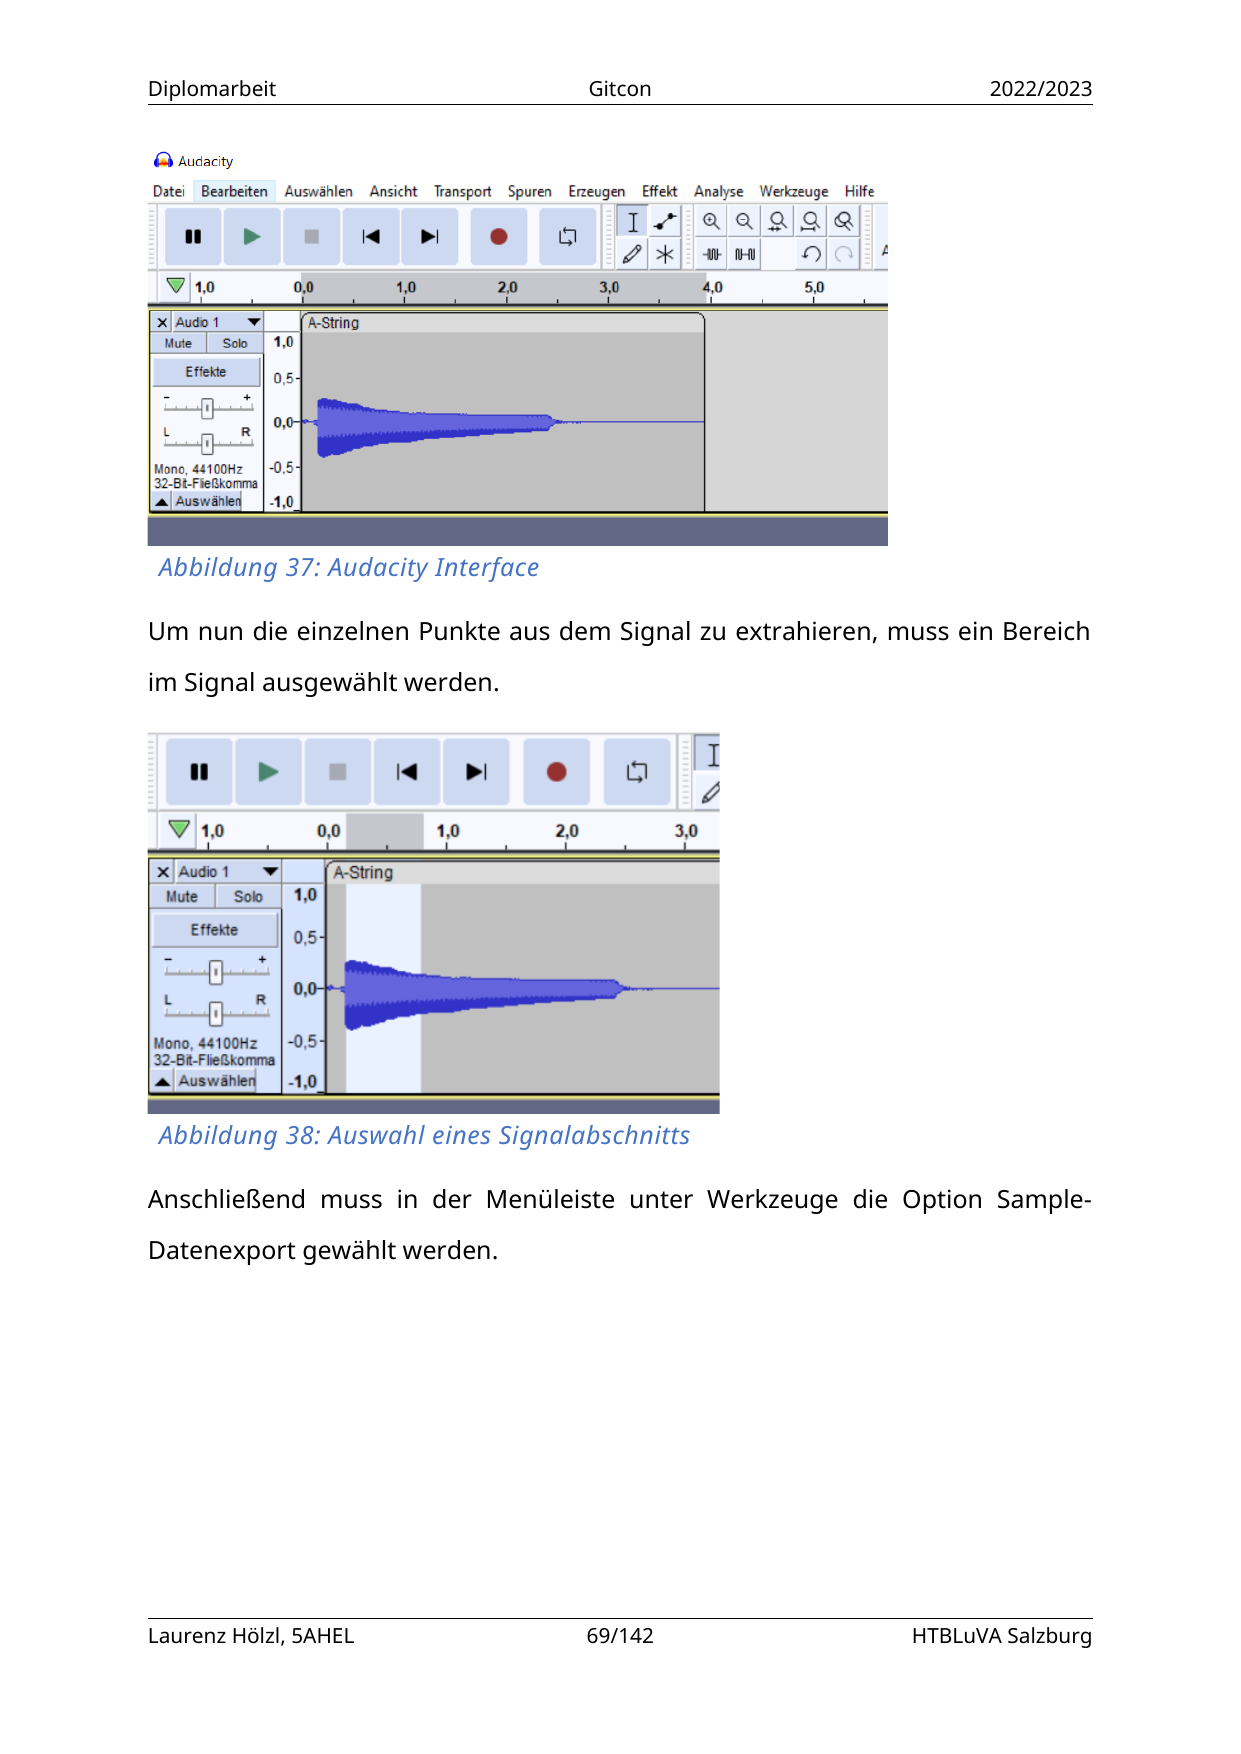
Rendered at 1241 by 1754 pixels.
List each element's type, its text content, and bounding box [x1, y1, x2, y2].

text Um nun die einzelnen Punkte aus dem Signal zu extrahieren, muss ein Bereich im Signal ausgewählt werden. [148, 613, 1093, 698]
text Abbildung 37: Audacity Interface [159, 549, 543, 583]
picture [147, 147, 888, 546]
text Abbildung 38: Auswahl eines Signalabschnitts [159, 1118, 694, 1152]
text Anschließend muss in der Menüleiste unter Werkzeuge die Option Sample-Datenexport gewählt werden. [148, 1182, 1093, 1267]
picture [147, 732, 720, 1114]
